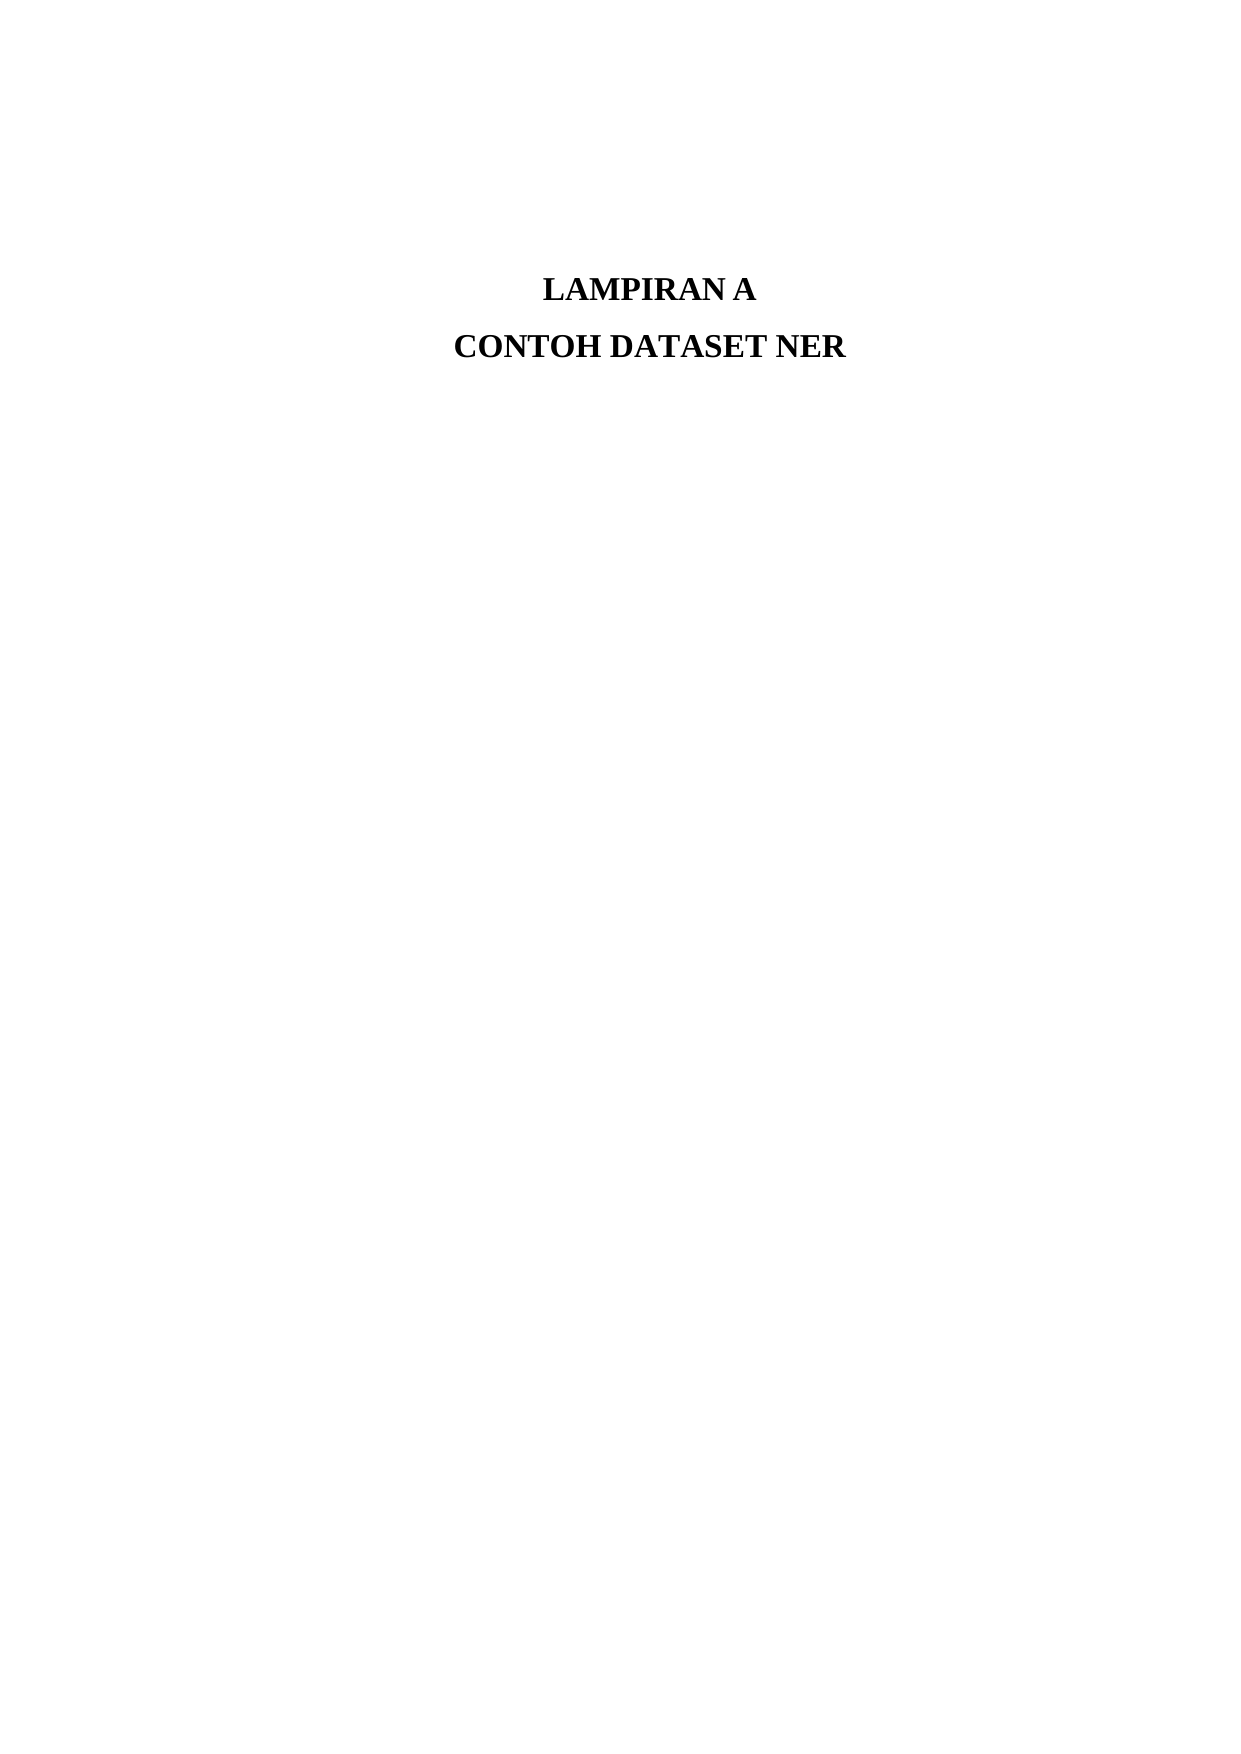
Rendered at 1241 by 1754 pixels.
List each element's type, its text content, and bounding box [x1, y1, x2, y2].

subtitle CONTOH DATASET NER [236, 327, 1063, 365]
subtitle LAMPIRAN A [236, 269, 1063, 308]
